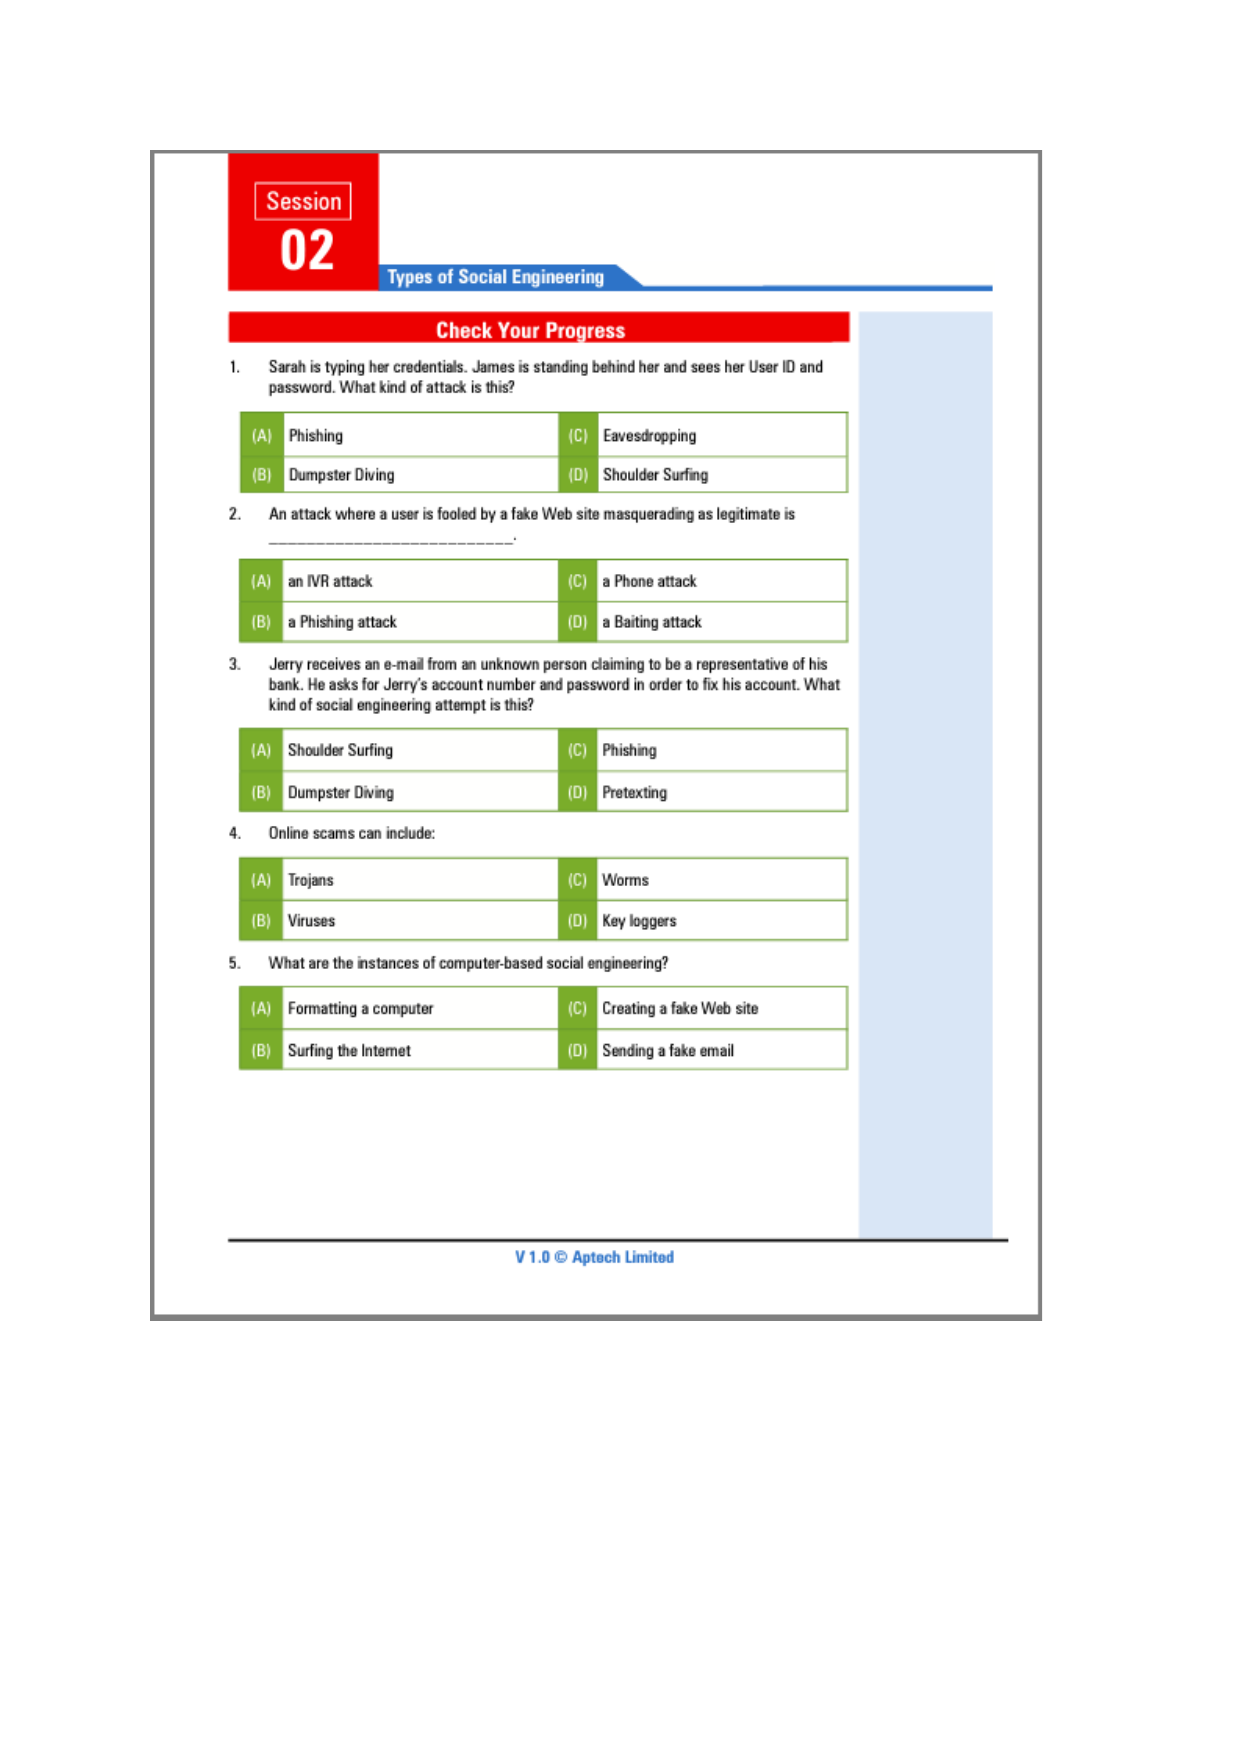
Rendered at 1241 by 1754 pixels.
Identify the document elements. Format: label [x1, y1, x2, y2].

picture [150, 150, 1043, 1321]
